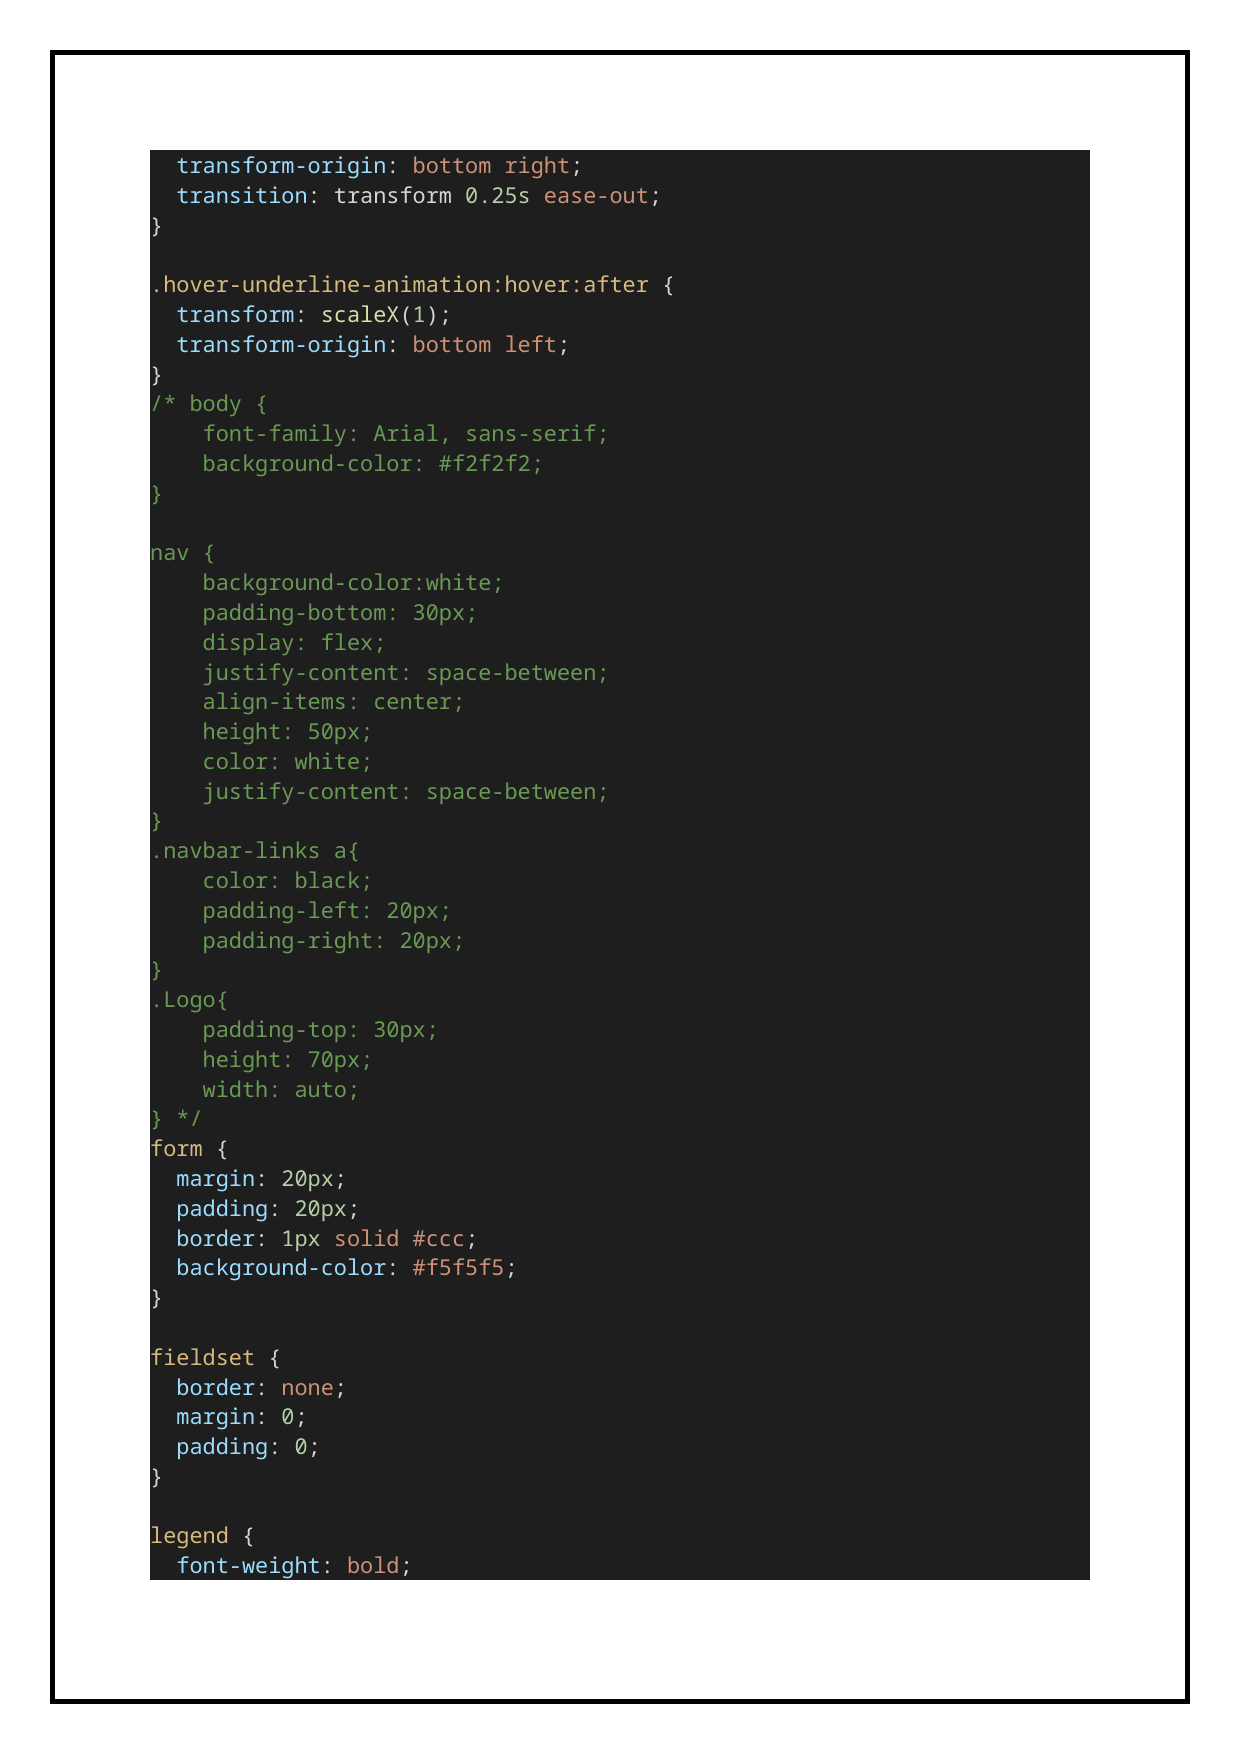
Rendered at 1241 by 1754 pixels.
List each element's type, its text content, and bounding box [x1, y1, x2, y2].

text margin: 20px; [150, 1163, 1090, 1193]
text background-color: #f2f2f2; [150, 448, 1090, 478]
text padding: 20px; [150, 1193, 1090, 1222]
text width: auto; [150, 1073, 1090, 1103]
text padding-left: 20px; [150, 895, 1090, 924]
text font-family: Arial, sans-serif; [150, 418, 1090, 448]
text height: 70px; [150, 1044, 1090, 1073]
text /* body { [150, 388, 1090, 418]
text } */ [150, 1103, 1090, 1133]
text color: black; [150, 865, 1090, 895]
text .hover-underline-animation:hover:after { [150, 269, 1090, 299]
text } [150, 478, 1090, 507]
text align-items: center; [150, 686, 1090, 716]
text padding-bottom: 30px; [150, 597, 1090, 627]
text background-color:white; [150, 567, 1090, 597]
text padding: 0; [150, 1431, 1090, 1461]
text form { [150, 1133, 1090, 1163]
text transform-origin: bottom left; [150, 329, 1090, 358]
text .navbar-links a{ [150, 835, 1090, 865]
text } [150, 805, 1090, 835]
text fieldset { [150, 1342, 1090, 1371]
text border: 1px solid #ccc; [150, 1222, 1090, 1252]
text transform: scaleX(1); [150, 299, 1090, 329]
text padding-right: 20px; [150, 924, 1090, 954]
text } [150, 1461, 1090, 1491]
text transition: transform 0.25s ease-out; [150, 180, 1090, 209]
text legend { [150, 1520, 1090, 1550]
text } [150, 1282, 1090, 1312]
text } [150, 358, 1090, 388]
text padding-top: 30px; [150, 1014, 1090, 1044]
text font-weight: bold; [150, 1550, 1090, 1580]
text border: none; [150, 1371, 1090, 1401]
text nav { [150, 537, 1090, 567]
text color: white; [150, 746, 1090, 776]
text justify-content: space-between; [150, 656, 1090, 686]
text margin: 0; [150, 1401, 1090, 1431]
text height: 50px; [150, 716, 1090, 746]
text display: flex; [150, 627, 1090, 656]
text } [150, 954, 1090, 984]
text background-color: #f5f5f5; [150, 1252, 1090, 1282]
text justify-content: space-between; [150, 776, 1090, 805]
text transform-origin: bottom right; [150, 150, 1090, 180]
text .Logo{ [150, 984, 1090, 1014]
text } [150, 209, 1090, 239]
